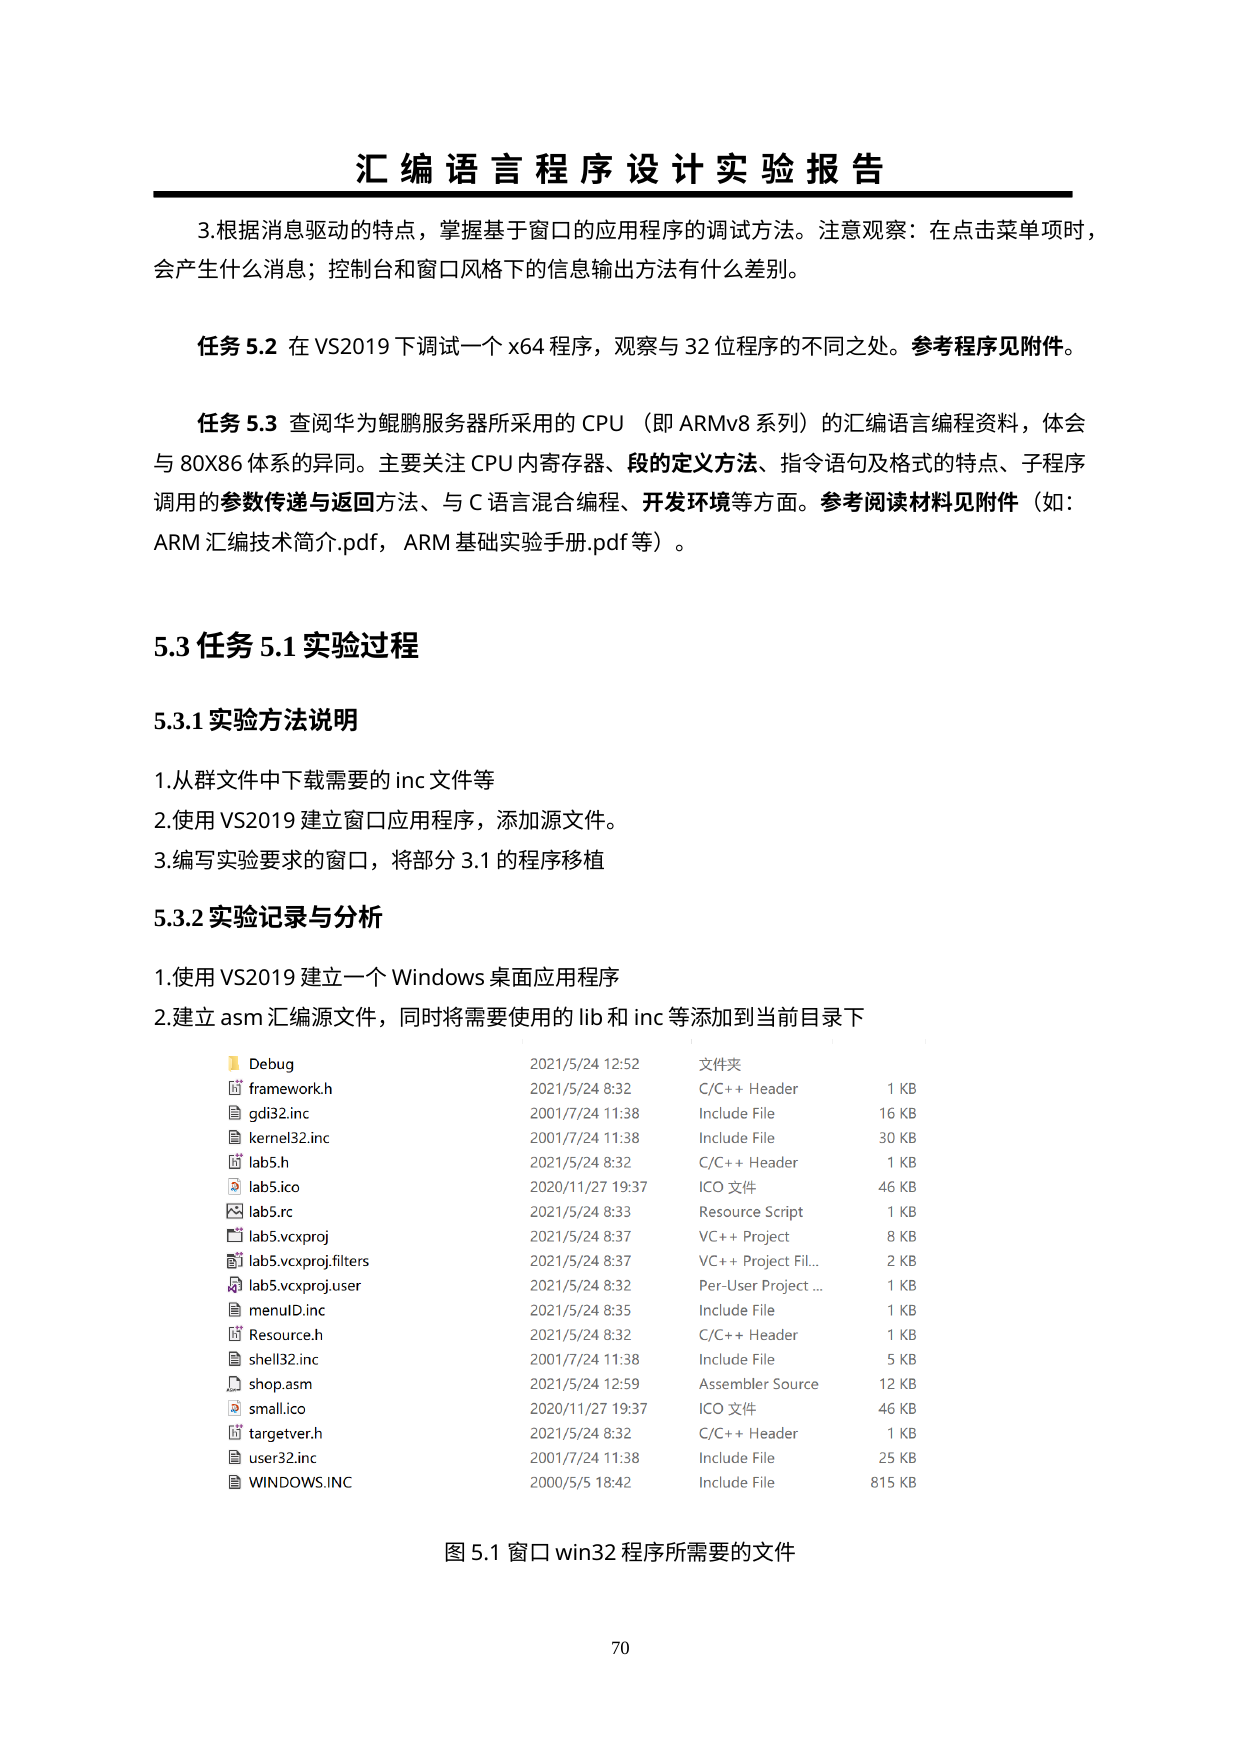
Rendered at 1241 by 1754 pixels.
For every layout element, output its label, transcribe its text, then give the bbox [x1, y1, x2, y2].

subtitle 5.3.1实验方法说明 [153, 701, 1087, 737]
text 任务5.3 查阅华为鲲鹏服务器所采用的CPU （即ARMv8系列）的汇编语言编程资料，体会与80X86体系的异同。主要关注CPU内寄存器、段的定义方法、指令语句及格式的特点、子程序调用的参数传递与返回方法、与C语言混合编程、开发环境等方面。参考阅读材料见附件（如：ARM汇编技术简介.pdf， ARM基础实验手册.pdf等）。 [153, 406, 1087, 557]
text 3.根据消息驱动的特点，掌握基于窗口的应用程序的调试方法。注意观察：在点击菜单项时，会产生什么消息；控制台和窗口风格下的信息输出方法有什么差别。 [153, 213, 1087, 284]
picture [214, 1039, 1026, 1526]
text 1.使用VS2019建立一个Windows桌面应用程序 [153, 960, 1087, 992]
text 图5.1 窗口win32程序所需要的文件 [153, 1535, 1087, 1567]
subtitle 5.3任务5.1实验过程 [153, 623, 1087, 665]
text 1.从群文件中下载需要的inc文件等 [153, 763, 1087, 795]
subtitle 5.3.2实验记录与分析 [153, 897, 1087, 933]
text 3.编写实验要求的窗口，将部分3.1的程序移植 [153, 843, 1087, 874]
text 2.使用VS2019建立窗口应用程序，添加源文件。 [153, 803, 1087, 835]
text 任务5.2 在VS2019下调试一个x64程序，观察与32位程序的不同之处。参考程序见附件。 [153, 329, 1087, 361]
text 2.建立asm汇编源文件，同时将需要使用的lib和inc等添加到当前目录下 [153, 999, 1087, 1031]
